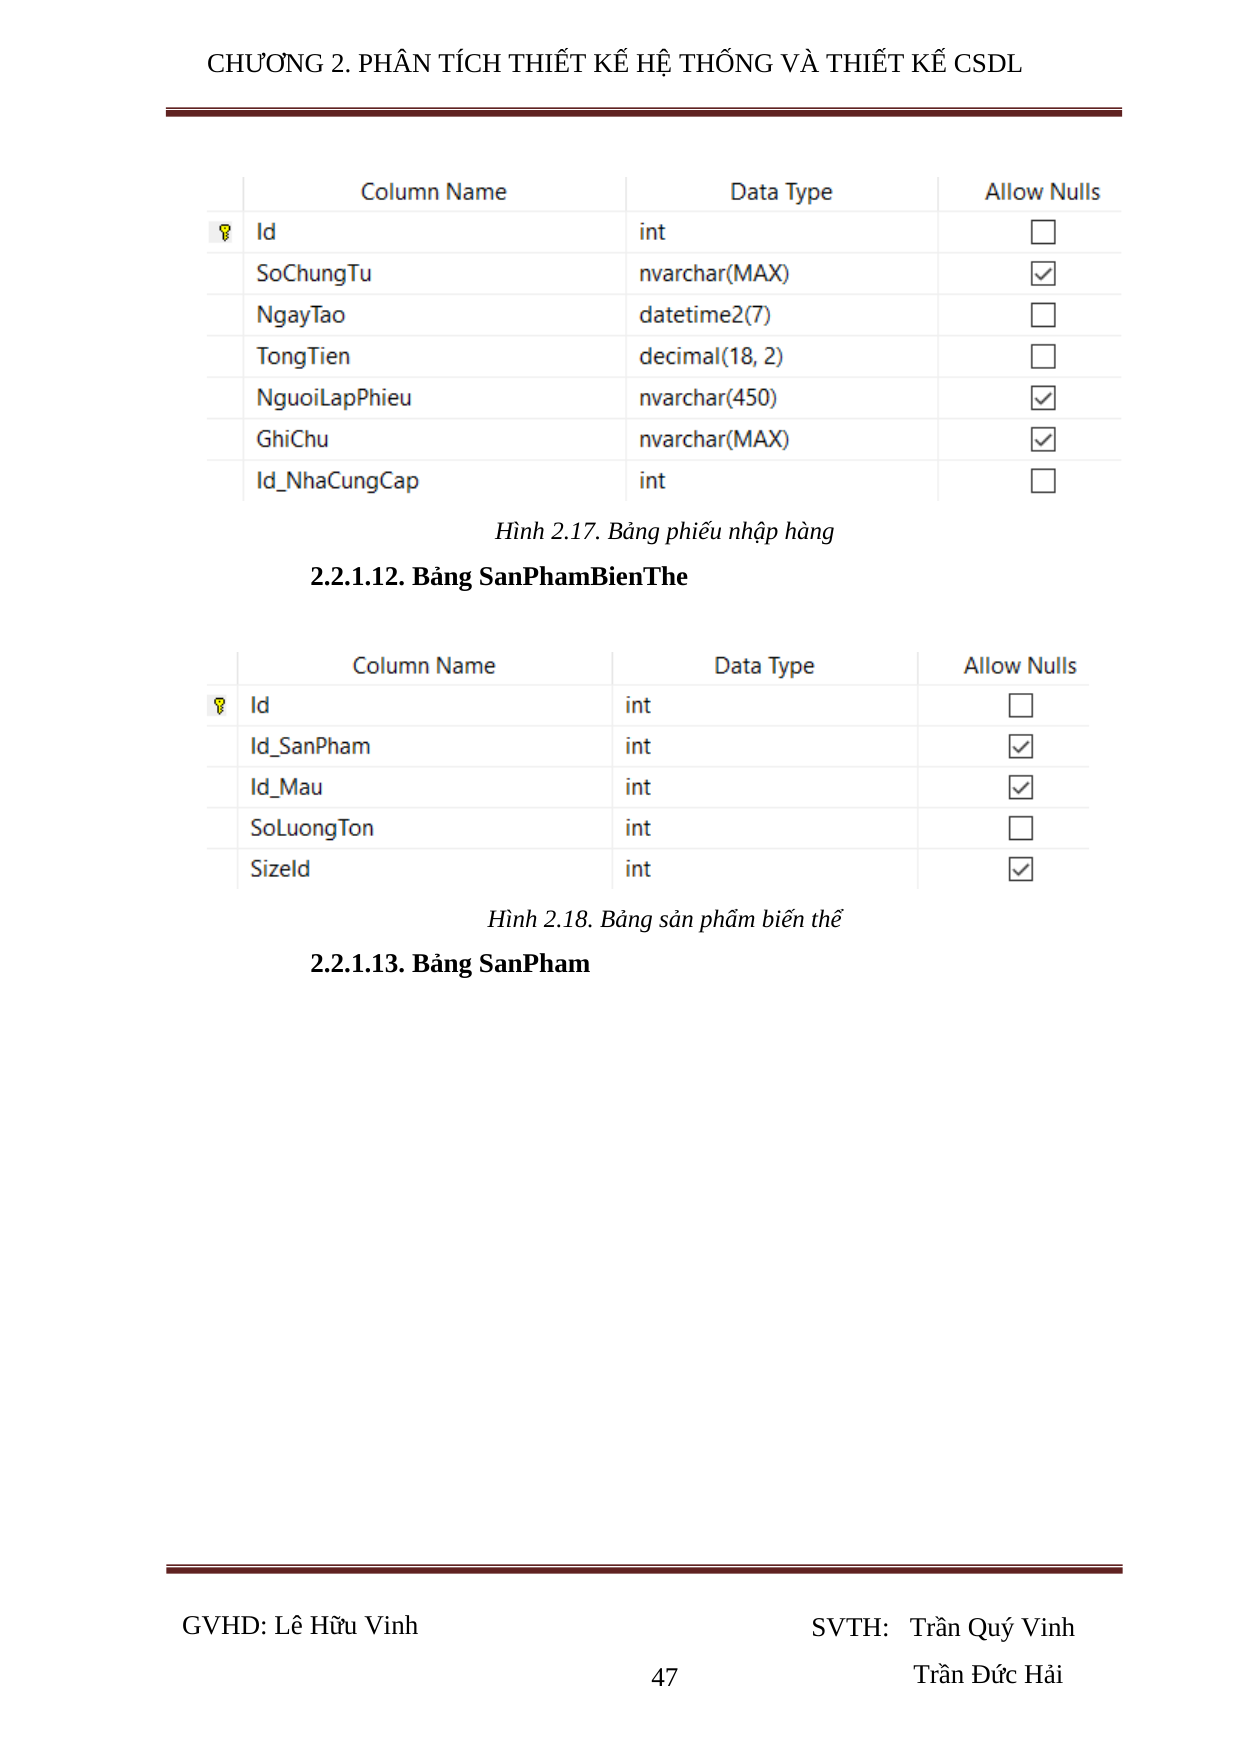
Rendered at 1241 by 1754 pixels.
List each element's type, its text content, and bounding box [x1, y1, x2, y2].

picture [206, 652, 1090, 889]
subtitle Bảng SanPham [222, 947, 1122, 978]
picture [206, 177, 1122, 501]
subtitle Bảng SanPhamBienThe [222, 559, 1122, 591]
